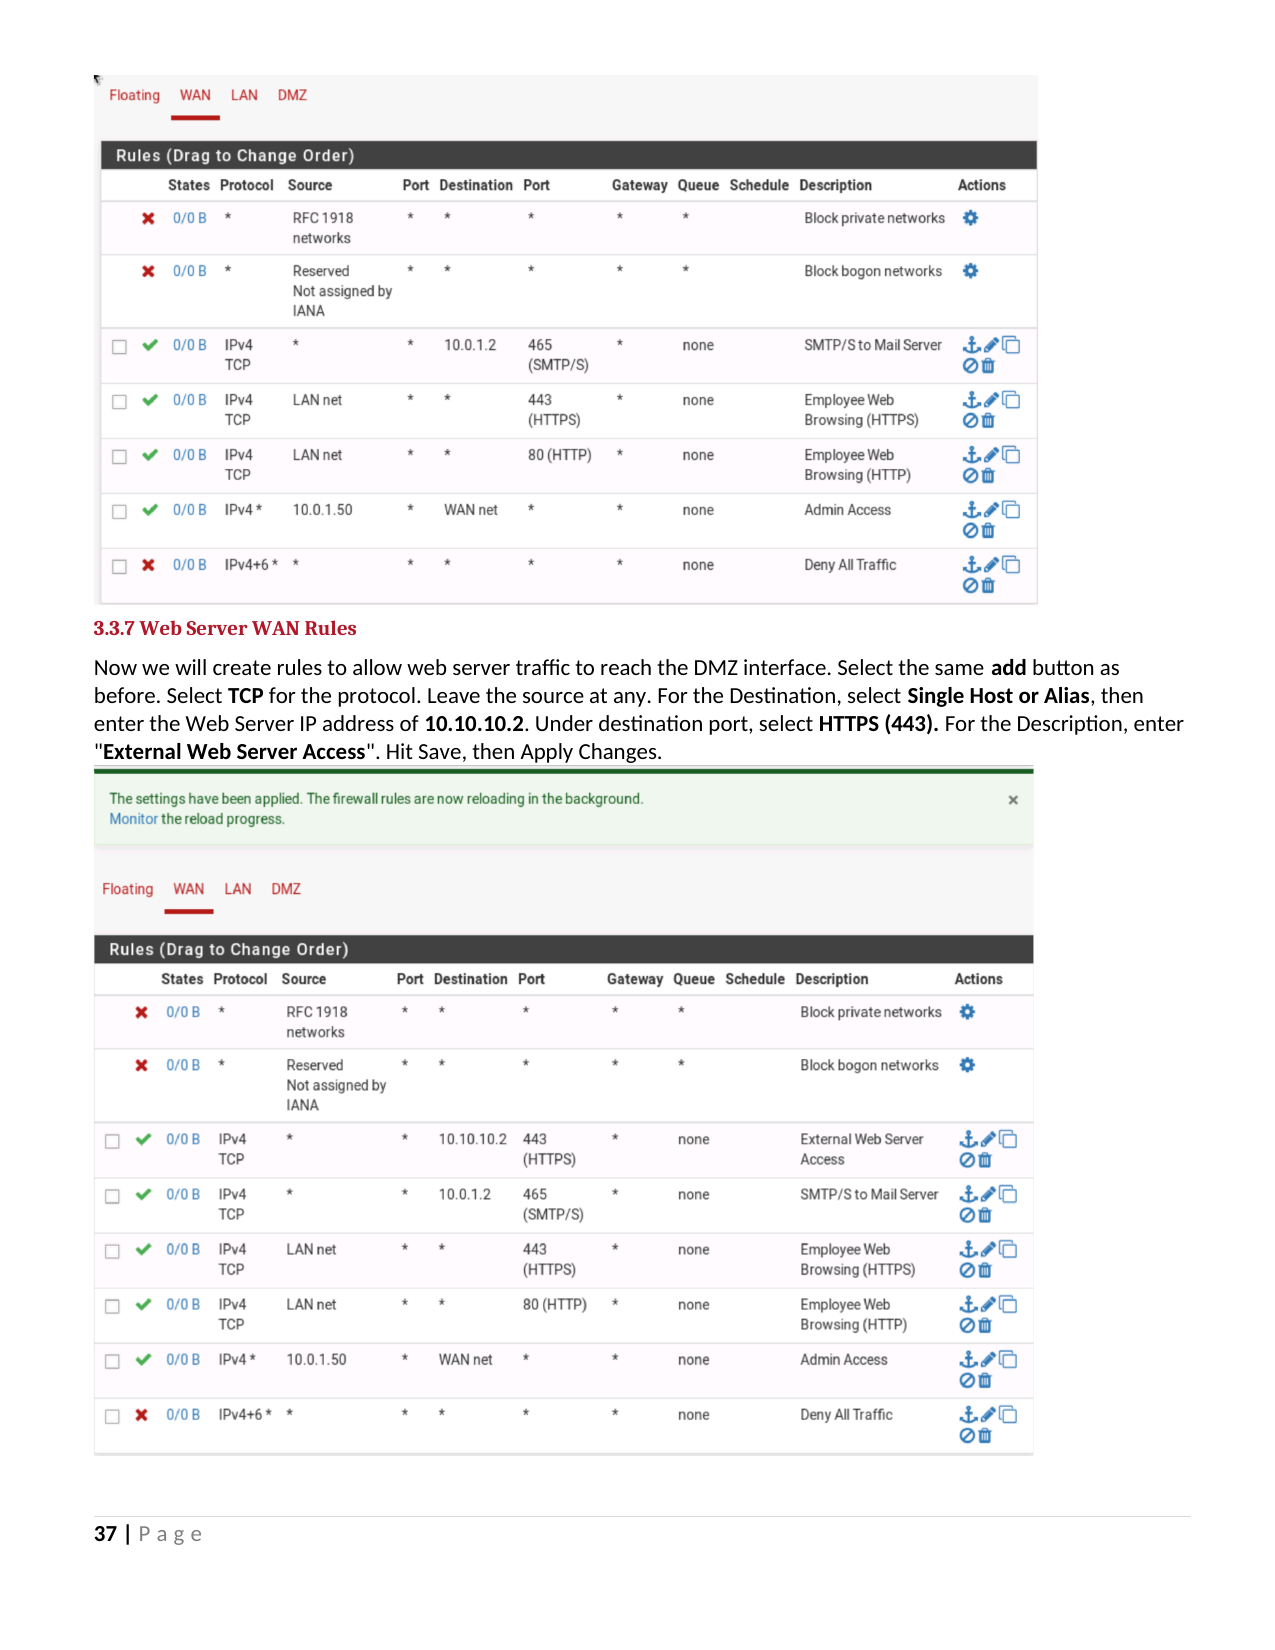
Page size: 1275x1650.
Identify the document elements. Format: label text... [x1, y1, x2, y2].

subtitle 3.3.7 Web Server WAN Rules [94, 617, 1191, 641]
text Now we will create rules to allow web server traffic to reach the DMZ interface. Select the same add button as before. Select TCP for the protocol. Leave the source at any. For the Destination, select Single Host or Alias, then enter the Web Server IP address of 10.10.10.2. Under destination port, select HTTPS (443). For the Description, enter "External Web Server Access". Hit Save, then Apply Changes. [94, 653, 1191, 765]
picture [93, 75, 1039, 605]
picture [93, 765, 1034, 1456]
